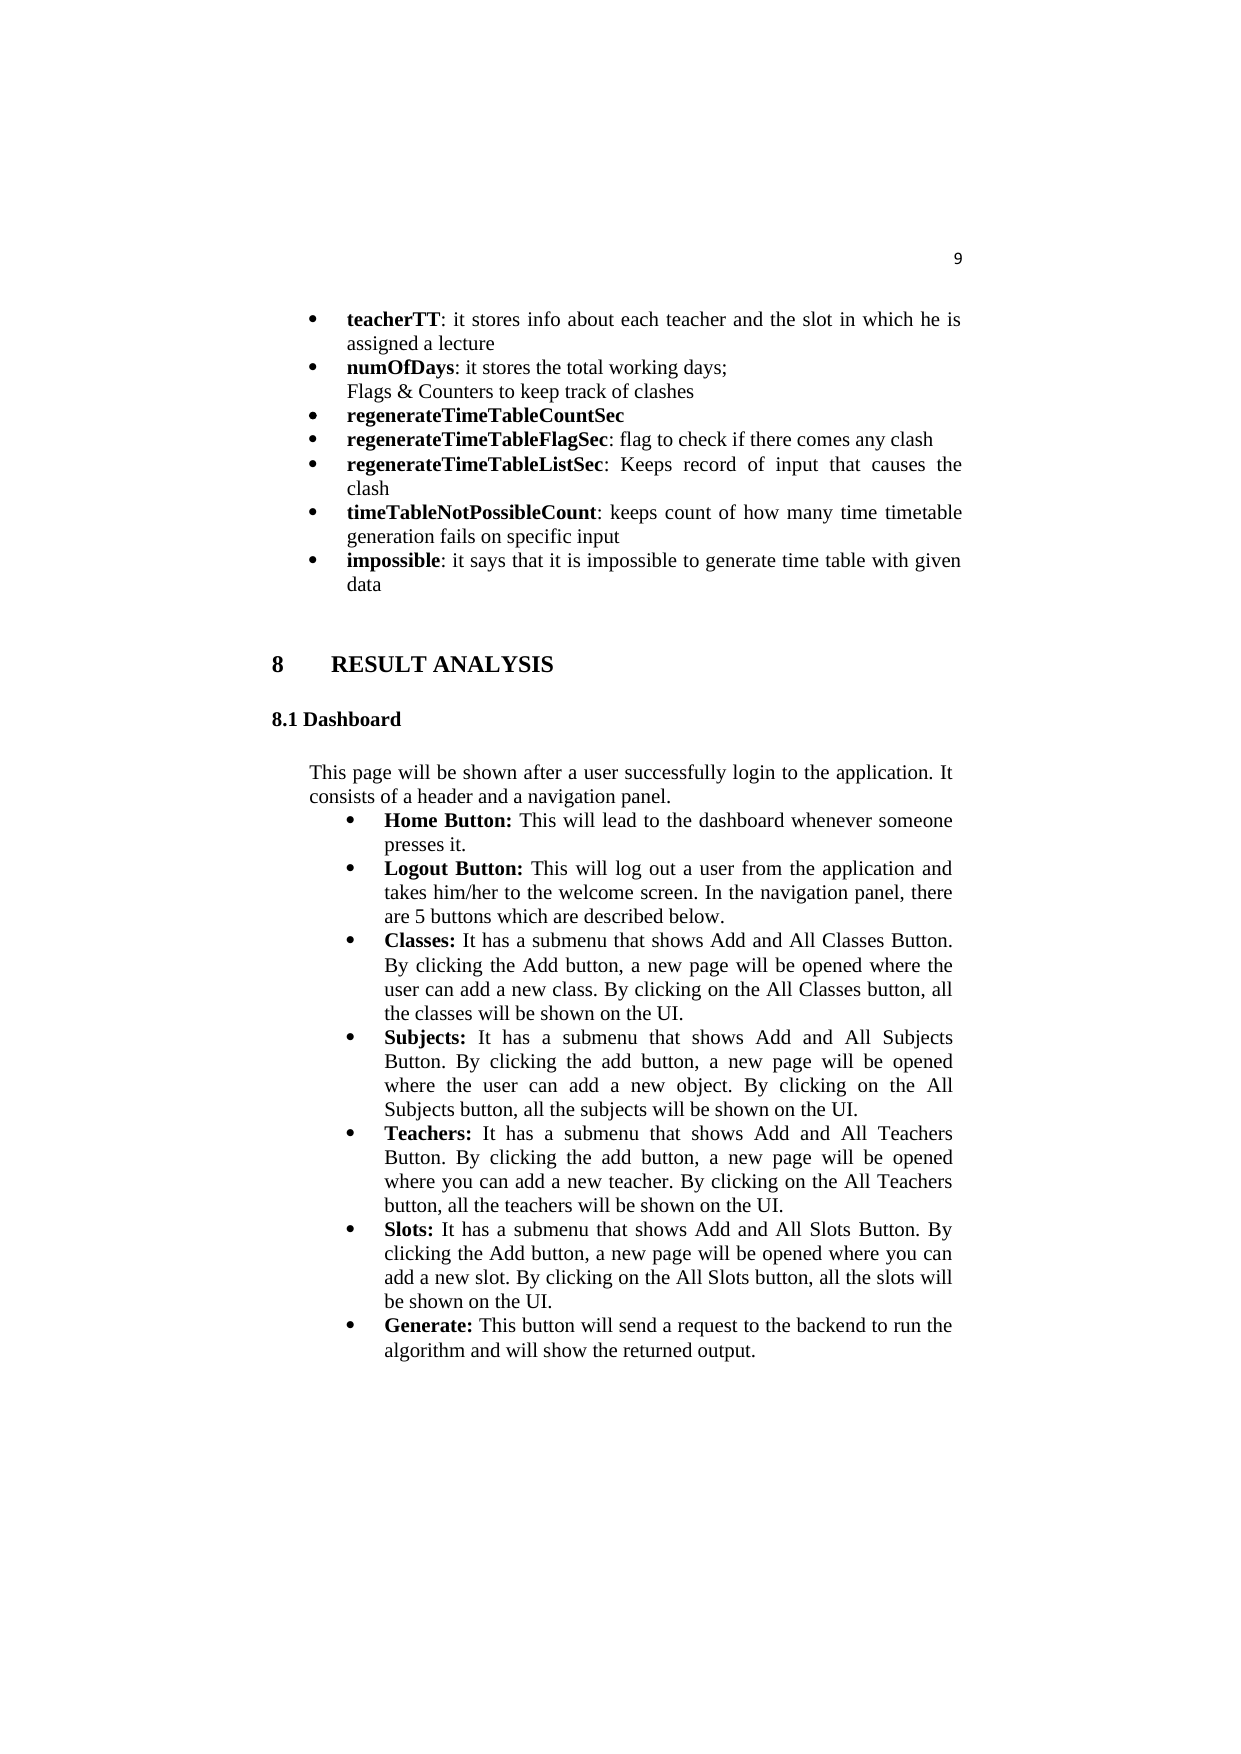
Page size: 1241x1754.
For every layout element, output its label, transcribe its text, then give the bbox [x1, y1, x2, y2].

list Subjects: It has a submenu that shows Add and All Subjects Button. By clicking the add button, a new page will be opened where the user can add a new object. By clicking on the All Subjects button, all the subjects will be shown on the UI. [347, 1025, 954, 1121]
list Classes: It has a submenu that shows Add and All Classes Button. By clicking the Add button, a new page will be opened where the user can add a new class. By clicking on the All Classes button, all the classes will be shown on the UI. [347, 928, 954, 1025]
text Flags & Counters to keep track of clashes [347, 379, 963, 403]
list regenerateTimeTableListSec: Keeps record of input that causes the clash [309, 451, 963, 499]
list Home Button: This will lead to the dashboard whenever someone presses it. [347, 808, 954, 856]
list teacherTT: it stores info about each teacher and the slot in which he is assigned a lecture [309, 307, 963, 355]
list numOfDays: it stores the total working days; [309, 355, 963, 379]
list regenerateTimeTableFlagSec: flag to check if there comes any clash [309, 427, 963, 451]
list regenerateTimeTableCountSec [309, 403, 963, 427]
list This page will be shown after a user successfully login to the application. It consists of a header and a navigation panel. [309, 760, 954, 808]
text 8 RESULT ANALYSIS [272, 650, 963, 678]
list timeTableNotPossibleCount: keeps count of how many time timetable generation fails on specific input [309, 499, 963, 548]
list Logout Button: This will log out a user from the application and takes him/her to the welcome screen. In the navigation panel, there are 5 buttons which are described below. [347, 856, 954, 928]
text 8.1 Dashboard [272, 707, 963, 731]
list Slots: It has a submenu that shows Add and All Slots Button. By clicking the Add button, a new page will be opened where you can add a new slot. By clicking on the All Slots button, all the slots will be shown on the UI. [347, 1217, 954, 1313]
list Generate: This button will send a request to the backend to run the algorithm and will show the returned output. [347, 1313, 954, 1362]
list Teachers: It has a submenu that shows Add and All Teachers Button. By clicking the add button, a new page will be opened where you can add a new teacher. By clicking on the All Teachers button, all the teachers will be shown on the UI. [347, 1121, 954, 1217]
list impossible: it says that it is impossible to generate time table with given data [309, 548, 963, 596]
